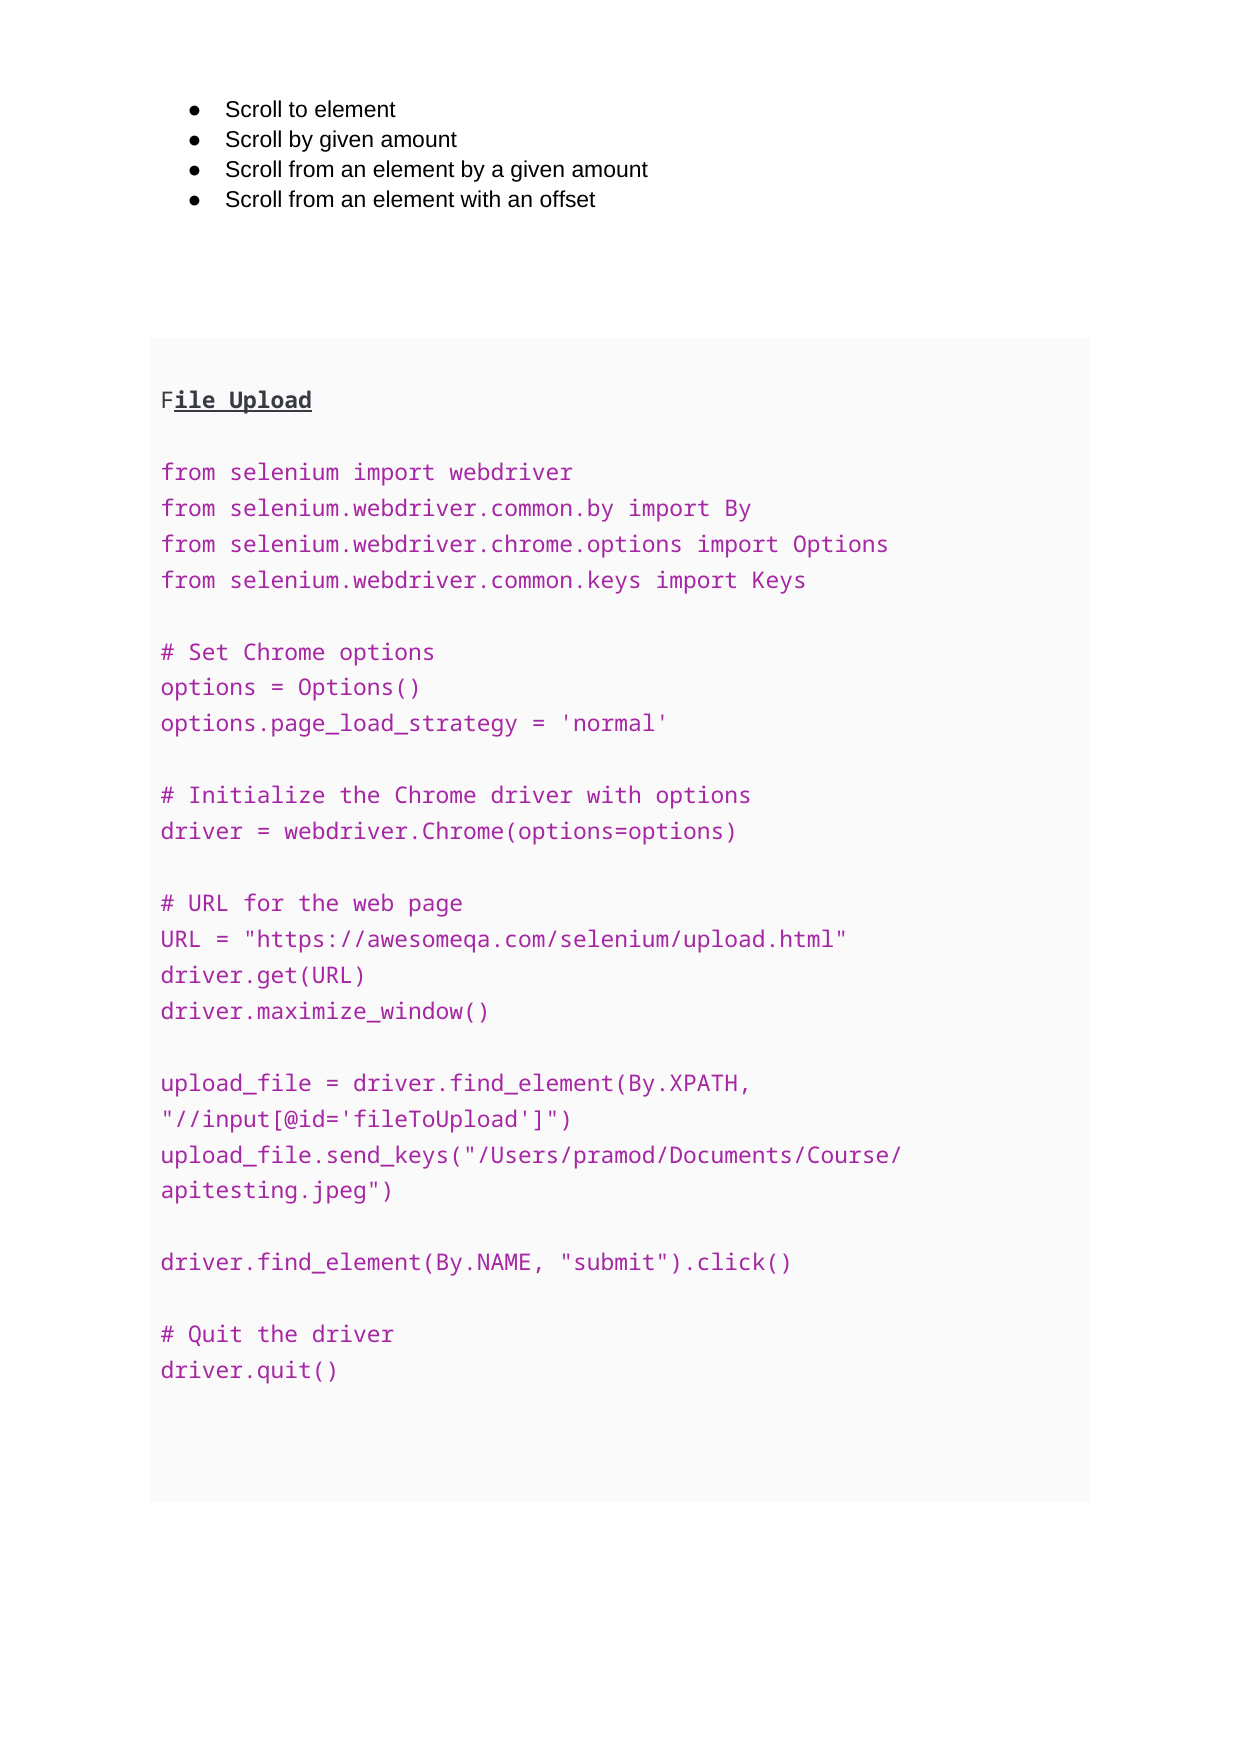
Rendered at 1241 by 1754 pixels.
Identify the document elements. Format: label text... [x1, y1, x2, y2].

table_header File Upload from selenium import webdriver from selenium.webdriver.common.by import By from selenium.webdriver.chrome.options import Options from selenium.webdriver.common.keys import Keys # Set Chrome options options = Options() options.page_load_strategy = 'normal' # Initialize the Chrome driver with options driver = webdriver.Chrome(options=options) # URL for the web page URL = "https://awesomeqa.com/selenium/upload.html" driver.get(URL) driver.maximize_window() upload_file = driver.find_element(By.XPATH, "//input[@id='fileToUpload']") upload_file.send_keys("/Users/pramod/Documents/Course/apitesting.jpeg") driver.find_element(By.NAME, "submit").click() # Quit the driver driver.quit() [150, 338, 1090, 1502]
list Scroll by given amount [187, 126, 1090, 152]
list Scroll to element [187, 96, 1090, 122]
list Scroll from an element by a given amount [187, 156, 1090, 183]
list Scroll from an element with an offset [187, 186, 1090, 213]
